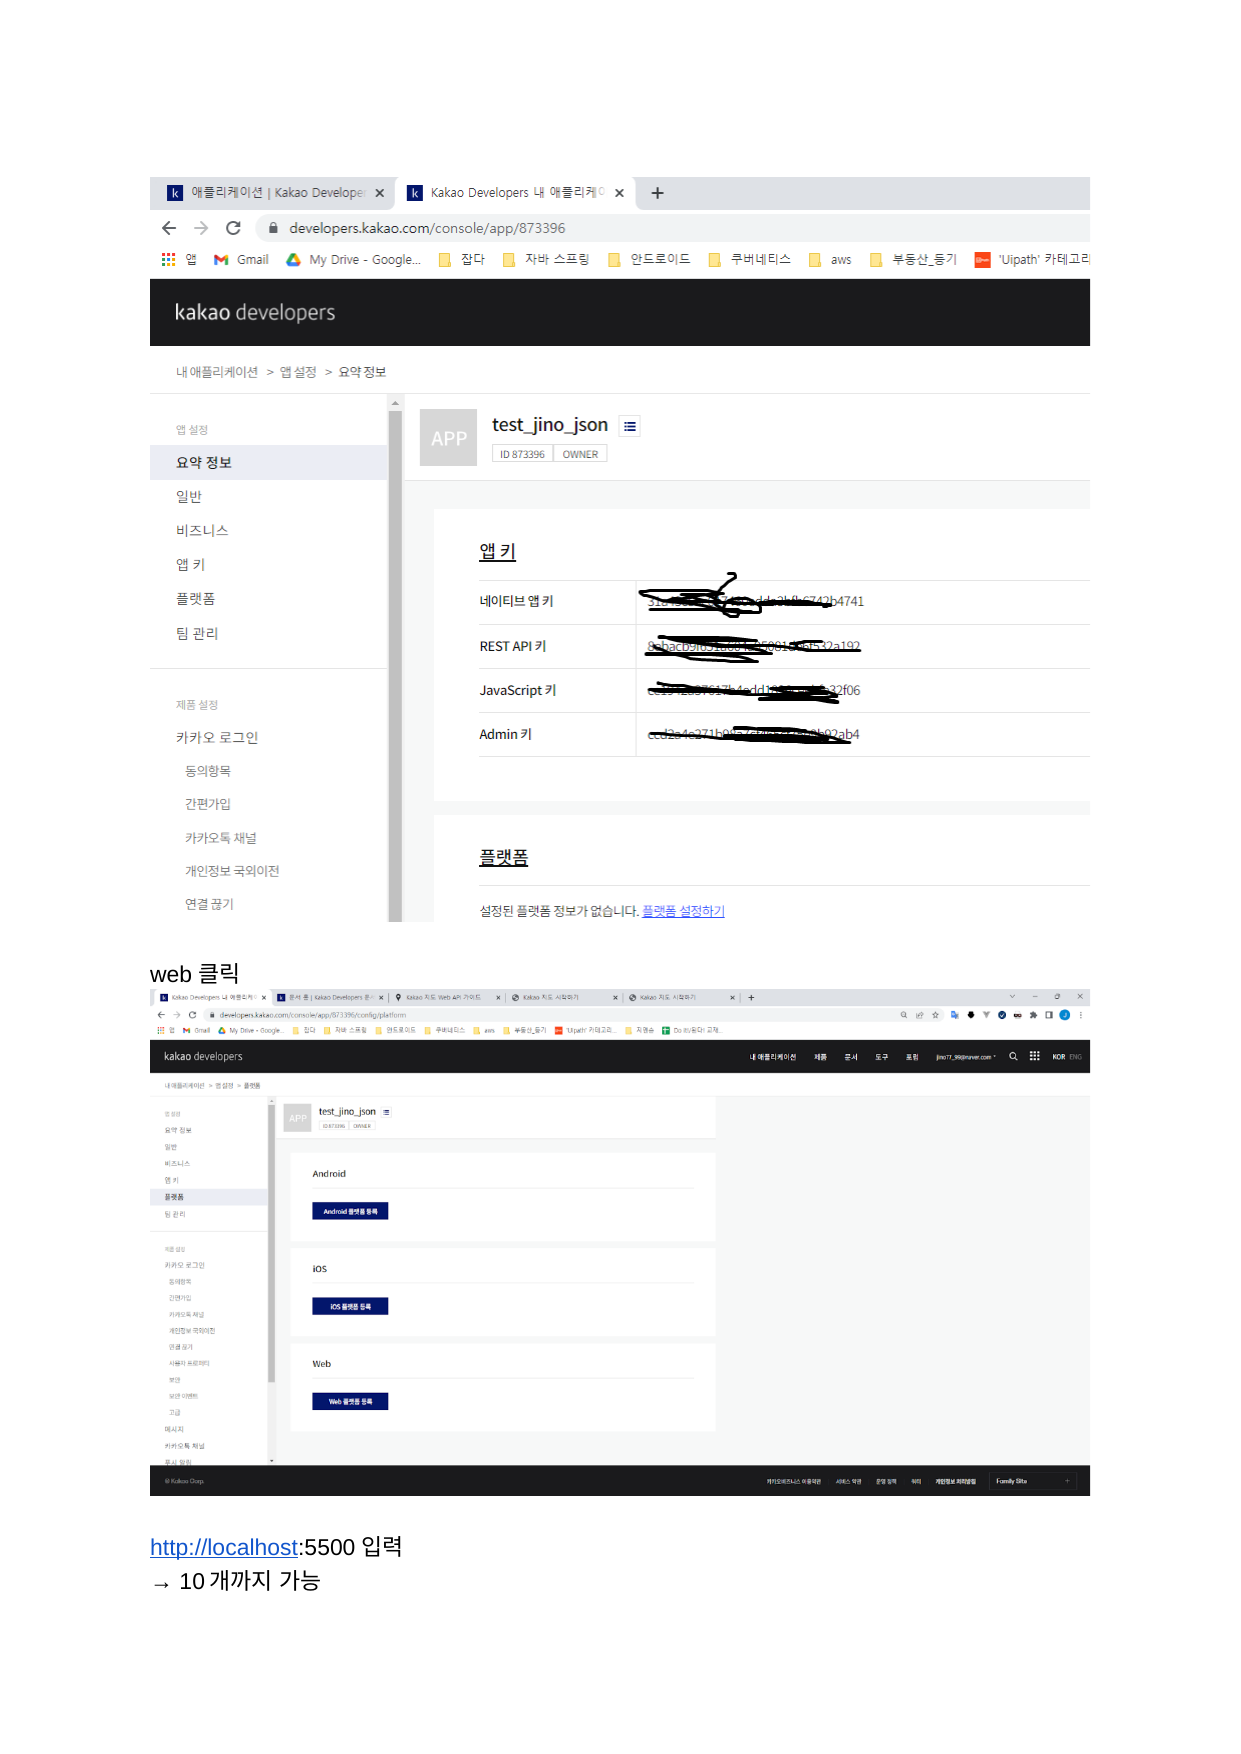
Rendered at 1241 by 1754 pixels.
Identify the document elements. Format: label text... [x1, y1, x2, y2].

picture [150, 989, 1091, 1496]
text → 10개까지 가능 [150, 1562, 1090, 1596]
text http://localhost:5500 입력 [150, 1529, 1090, 1562]
picture [150, 177, 1091, 922]
text web 클릭 [150, 956, 1090, 989]
